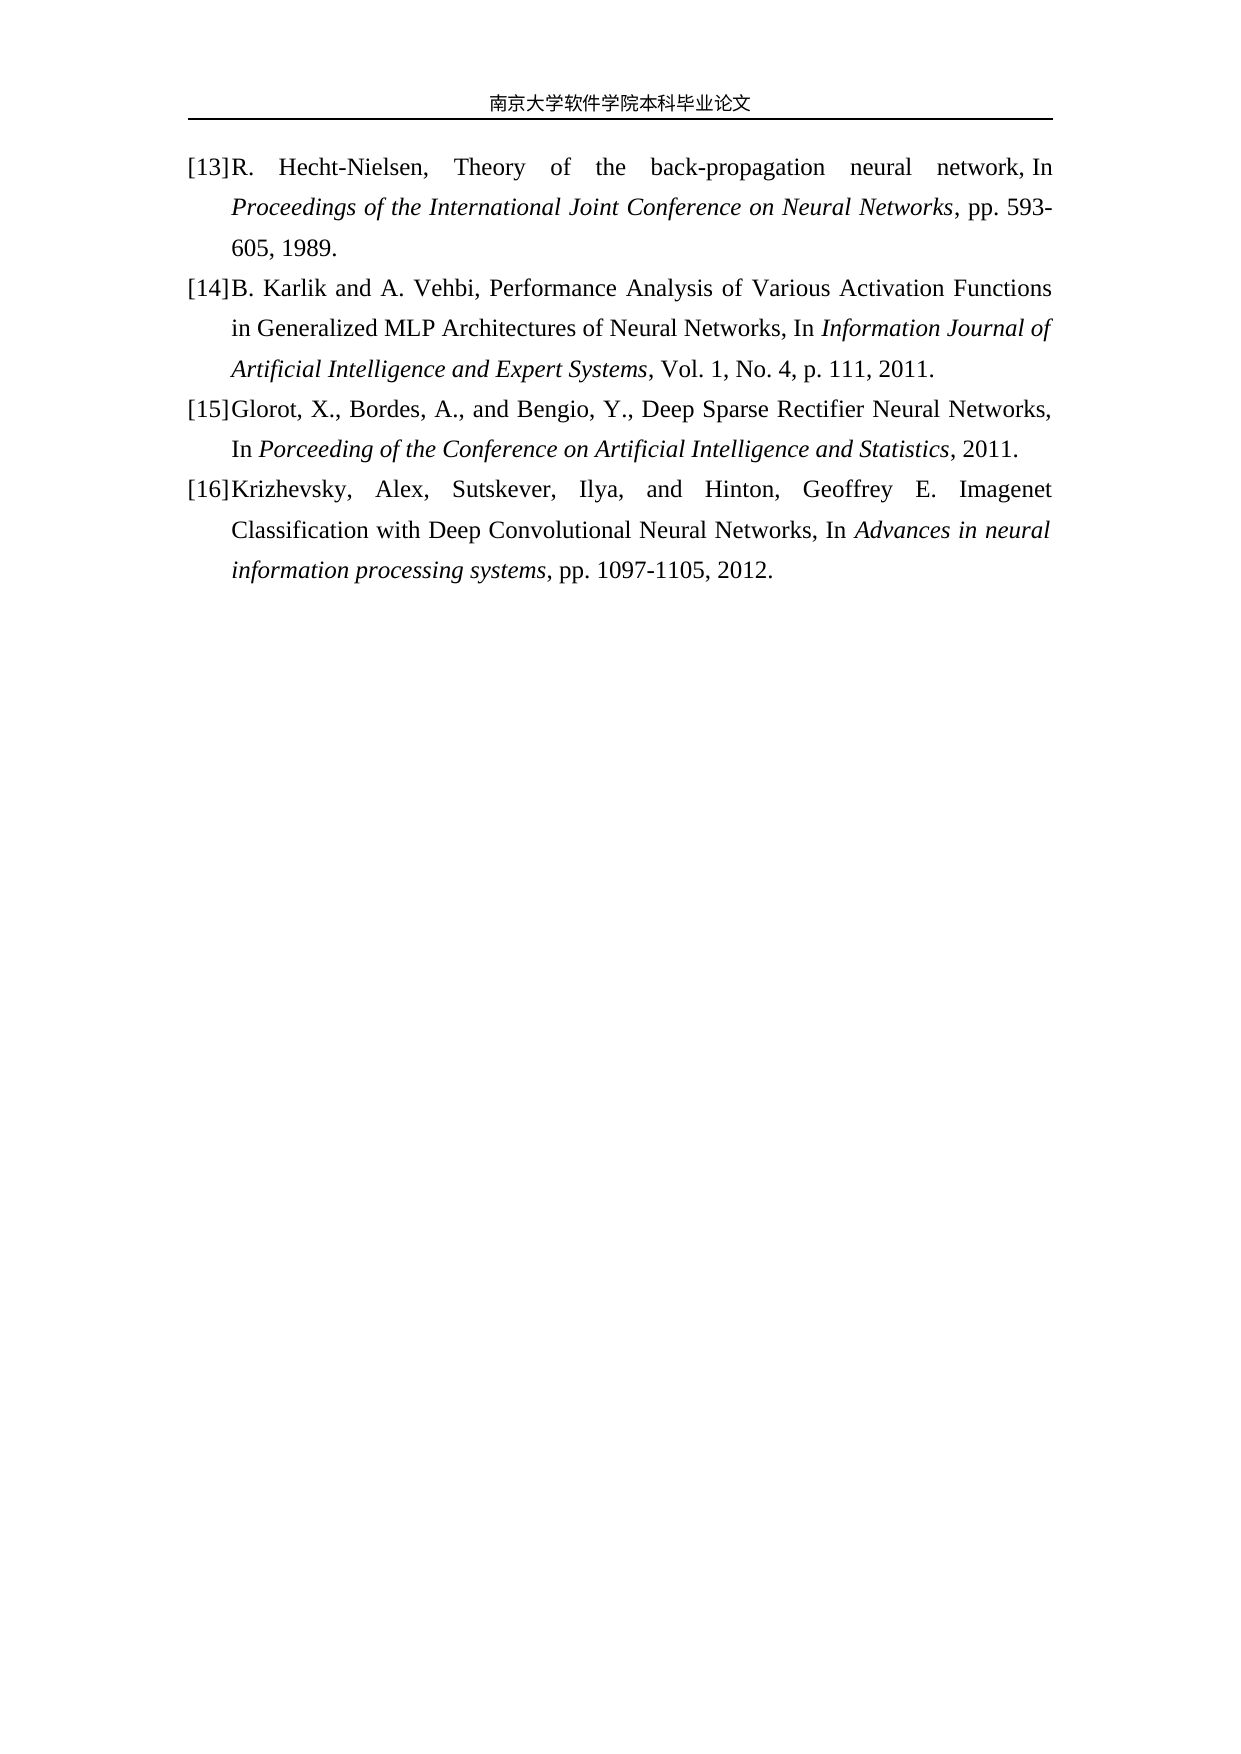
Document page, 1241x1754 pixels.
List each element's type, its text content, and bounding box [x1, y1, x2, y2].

list R. Hecht-Nielsen, Theory of the back-propagation neural network, In Proceedings of the International Joint Conference on Neural Networks, pp. 593-605, 1989. [187, 150, 1053, 264]
list Glorot, X., Bordes, A., and Bengio, Y., Deep Sparse Rectifier Neural Networks, In Porceeding of the Conference on Artificial Intelligence and Statistics, 2011. [187, 392, 1053, 465]
list B. Karlik and A. Vehbi, Performance Analysis of Various Activation Functions in Generalized MLP Architectures of Neural Networks, In Information Journal of Artificial Intelligence and Expert Systems, Vol. 1, No. 4, p. 111, 2011. [187, 271, 1053, 385]
list Krizhevsky, Alex, Sutskever, Ilya, and Hinton, Geoffrey E. Imagenet Classification with Deep Convolutional Neural Networks, In Advances in neural information processing systems, pp. 1097-1105, 2012. [187, 472, 1053, 586]
